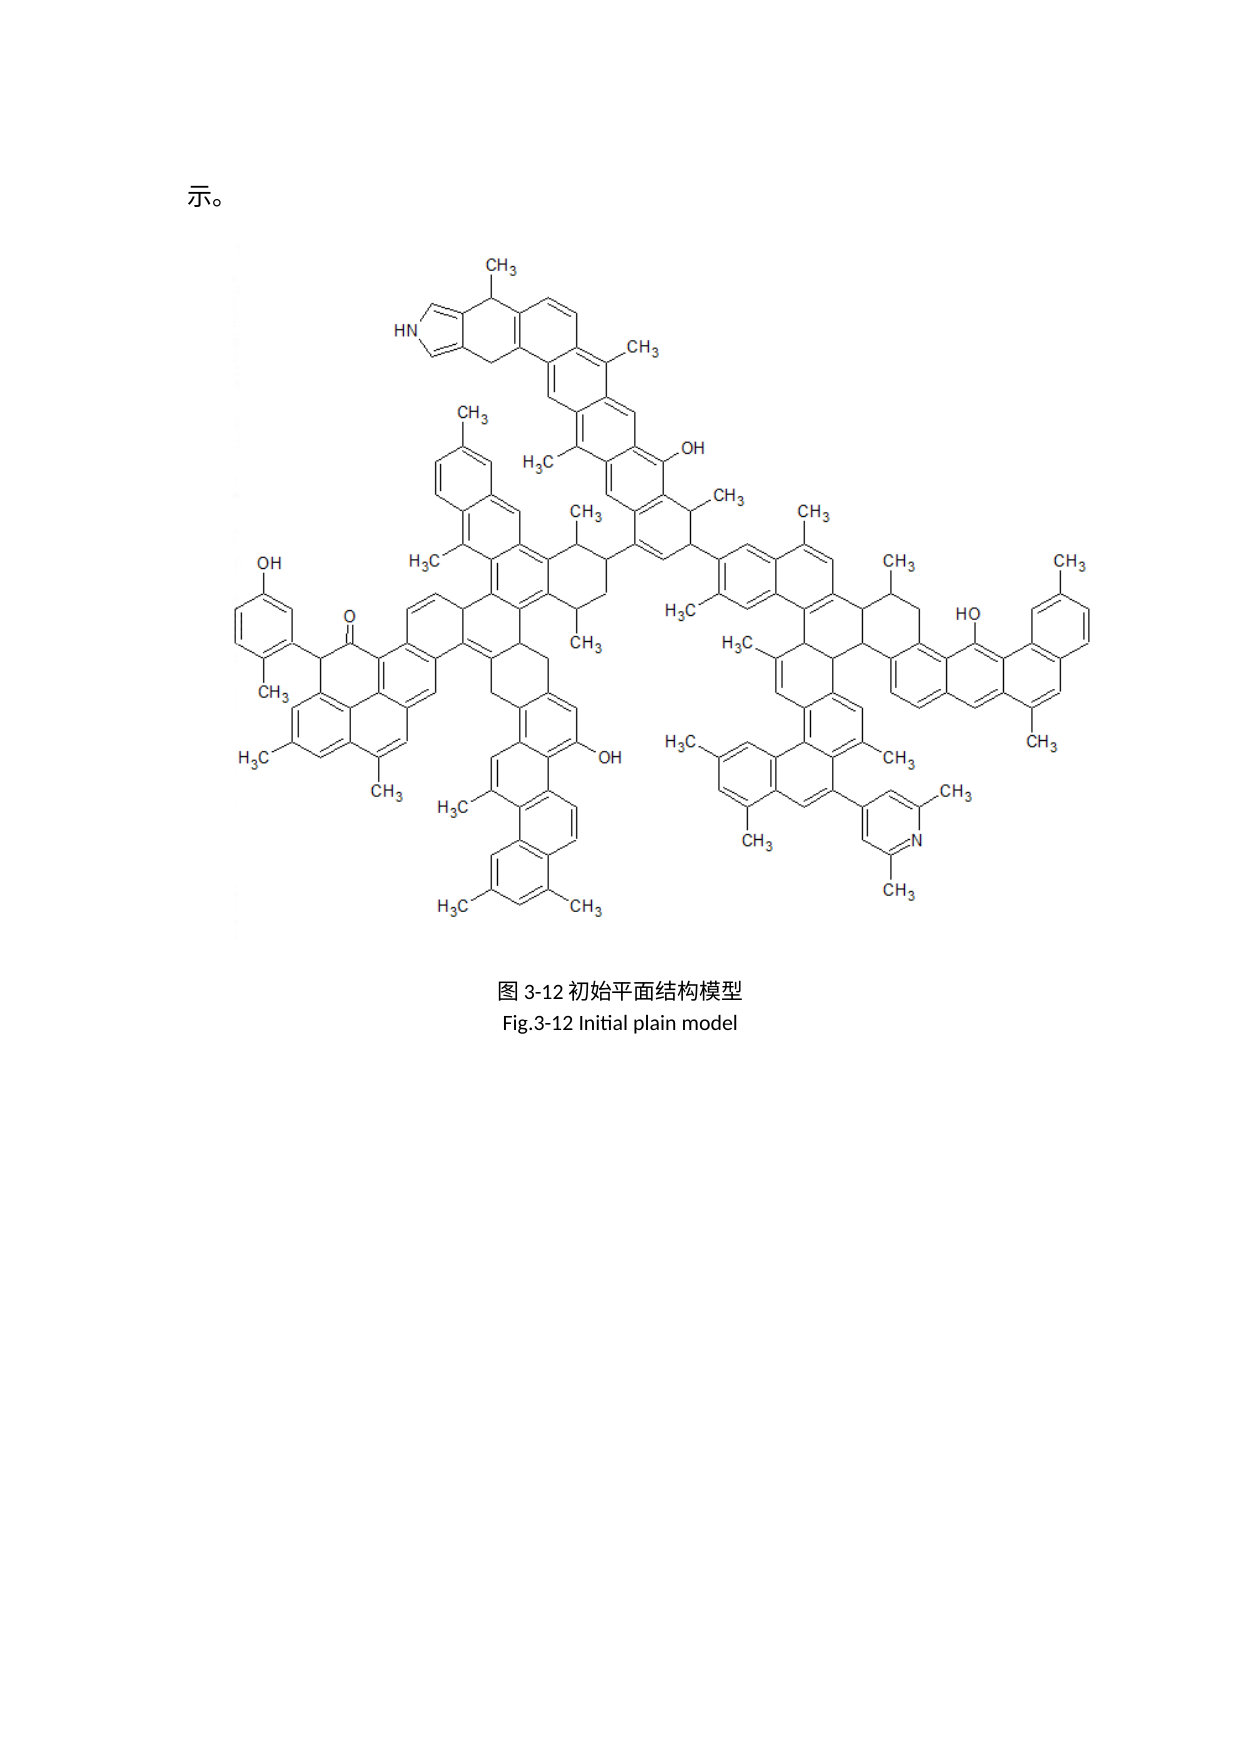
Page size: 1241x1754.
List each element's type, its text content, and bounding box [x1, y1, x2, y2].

text Fig.3-12 Initial plain model [187, 1006, 1053, 1038]
picture [231, 245, 1097, 938]
text 图3-12初始平面结构模型 [187, 973, 1053, 1006]
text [187, 162, 1053, 227]
